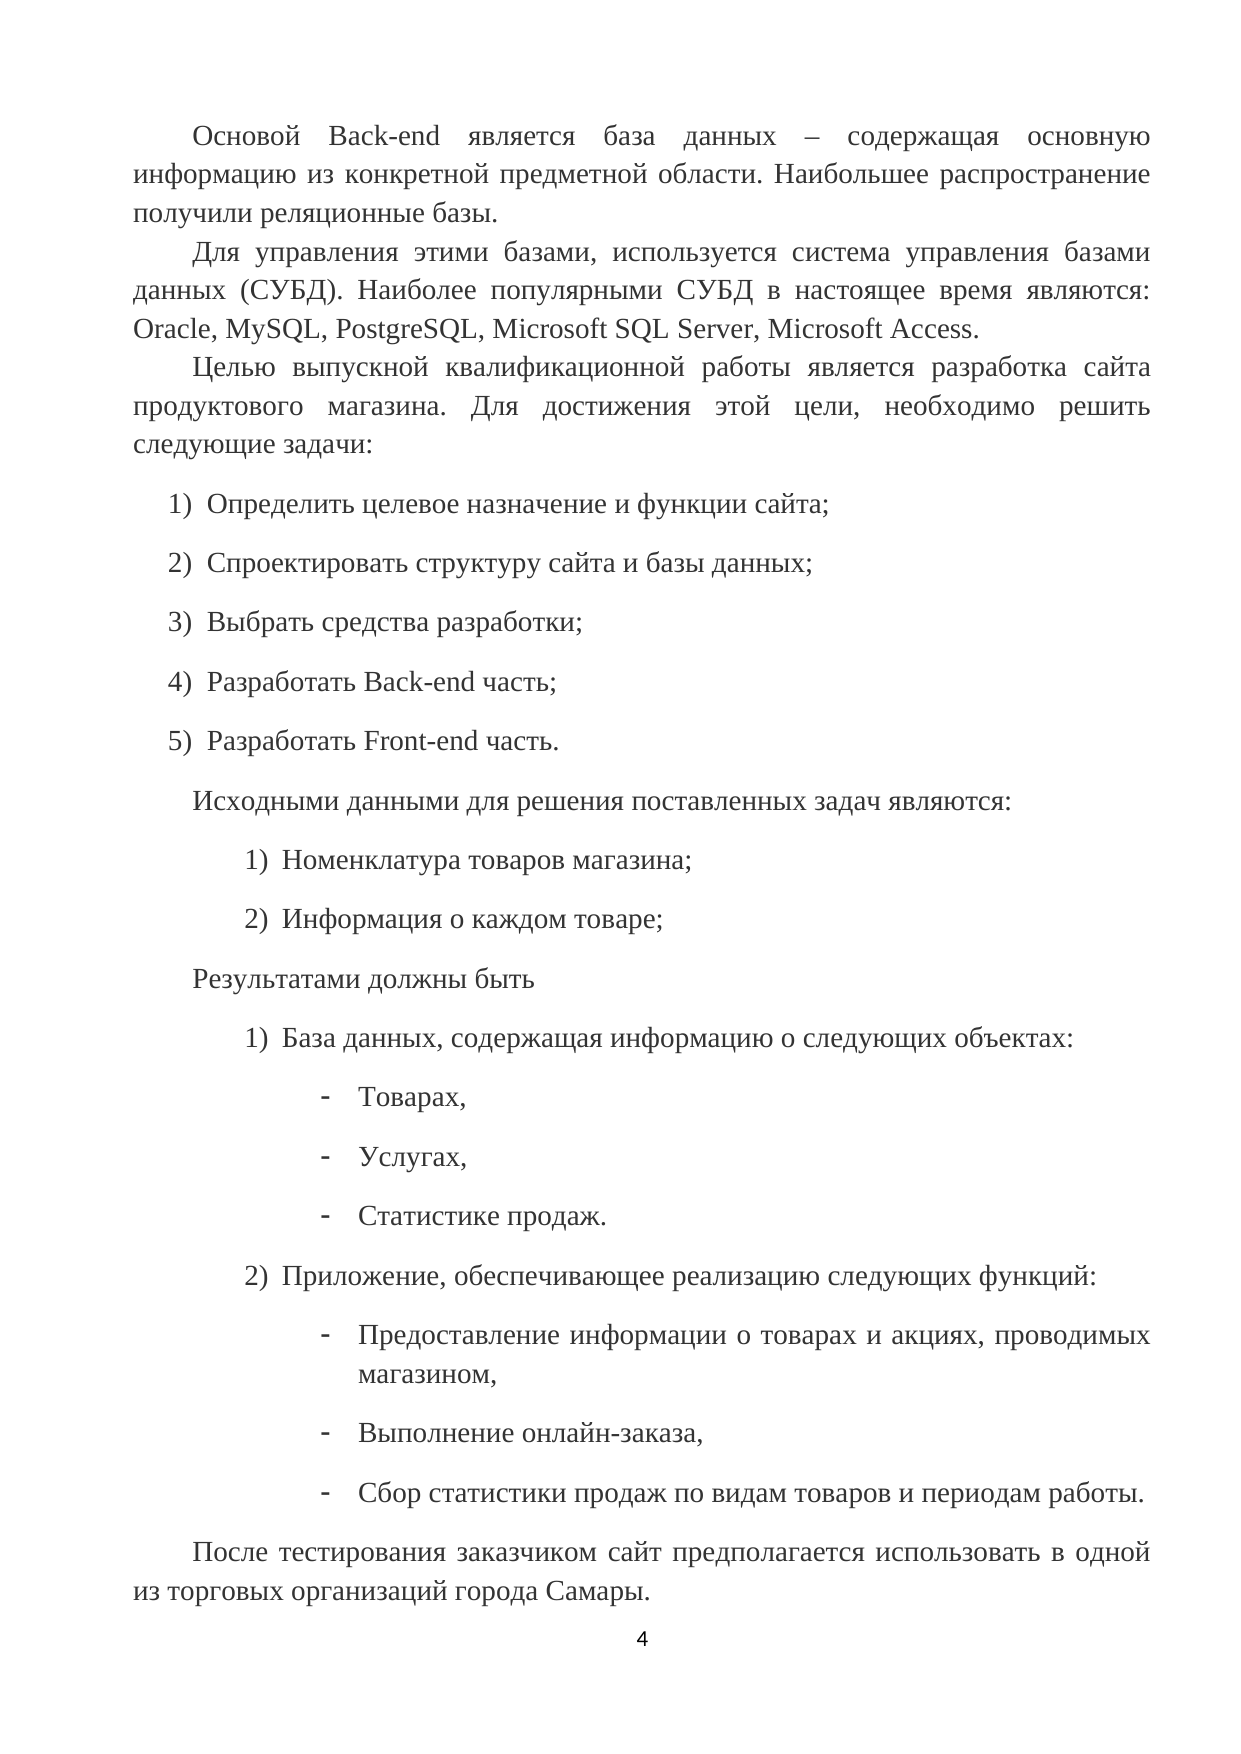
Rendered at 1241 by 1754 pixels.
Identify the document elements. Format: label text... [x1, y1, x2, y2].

list База данных, содержащая информацию о следующих объектах: [244, 1020, 1152, 1054]
text Результатами должны быть [133, 961, 1152, 994]
list Разработать Front-end часть. [133, 723, 1152, 757]
text Целью выпускной квалификационной работы является разработка сайта продуктового магазина. Для достижения этой цели, необходимо решить следующие задачи: [133, 349, 1152, 460]
list Номенклатура товаров магазина; [244, 842, 1152, 876]
list Выполнение онлайн-заказа, [320, 1415, 1152, 1449]
text Для управления этими базами, используется система управления базами данных (СУБД). Наиболее популярными СУБД в настоящее время являются: Oracle, MySQL, PostgreSQL, Microsoft SQL Server, Microsoft Access. [133, 234, 1152, 344]
list Определить целевое назначение и функции сайта; [133, 486, 1152, 519]
list Статистике продаж. [320, 1198, 1152, 1232]
list Сбор статистики продаж по видам товаров и периодам работы. [320, 1475, 1152, 1508]
list Предоставление информации о товарах и акциях, проводимых магазином, [320, 1317, 1152, 1389]
text Основой Back-end является база данных – содержащая основную информацию из конкретной предметной области. Наибольшее распространение получили реляционные базы. [133, 118, 1152, 229]
list Спроектировать структуру сайта и базы данных; [133, 545, 1152, 579]
list Приложение, обеспечивающее реализацию следующих функций: [244, 1258, 1152, 1292]
text Исходными данными для решения поставленных задач являются: [133, 783, 1152, 816]
list Услугах, [320, 1139, 1152, 1173]
list Товарах, [320, 1079, 1152, 1113]
list Разработать Back-end часть; [133, 664, 1152, 697]
list Информация о каждом товаре; [244, 901, 1152, 935]
list Выбрать средства разработки; [133, 604, 1152, 638]
text После тестирования заказчиком сайт предполагается использовать в одной из торговых организаций города Самары. [133, 1534, 1152, 1606]
